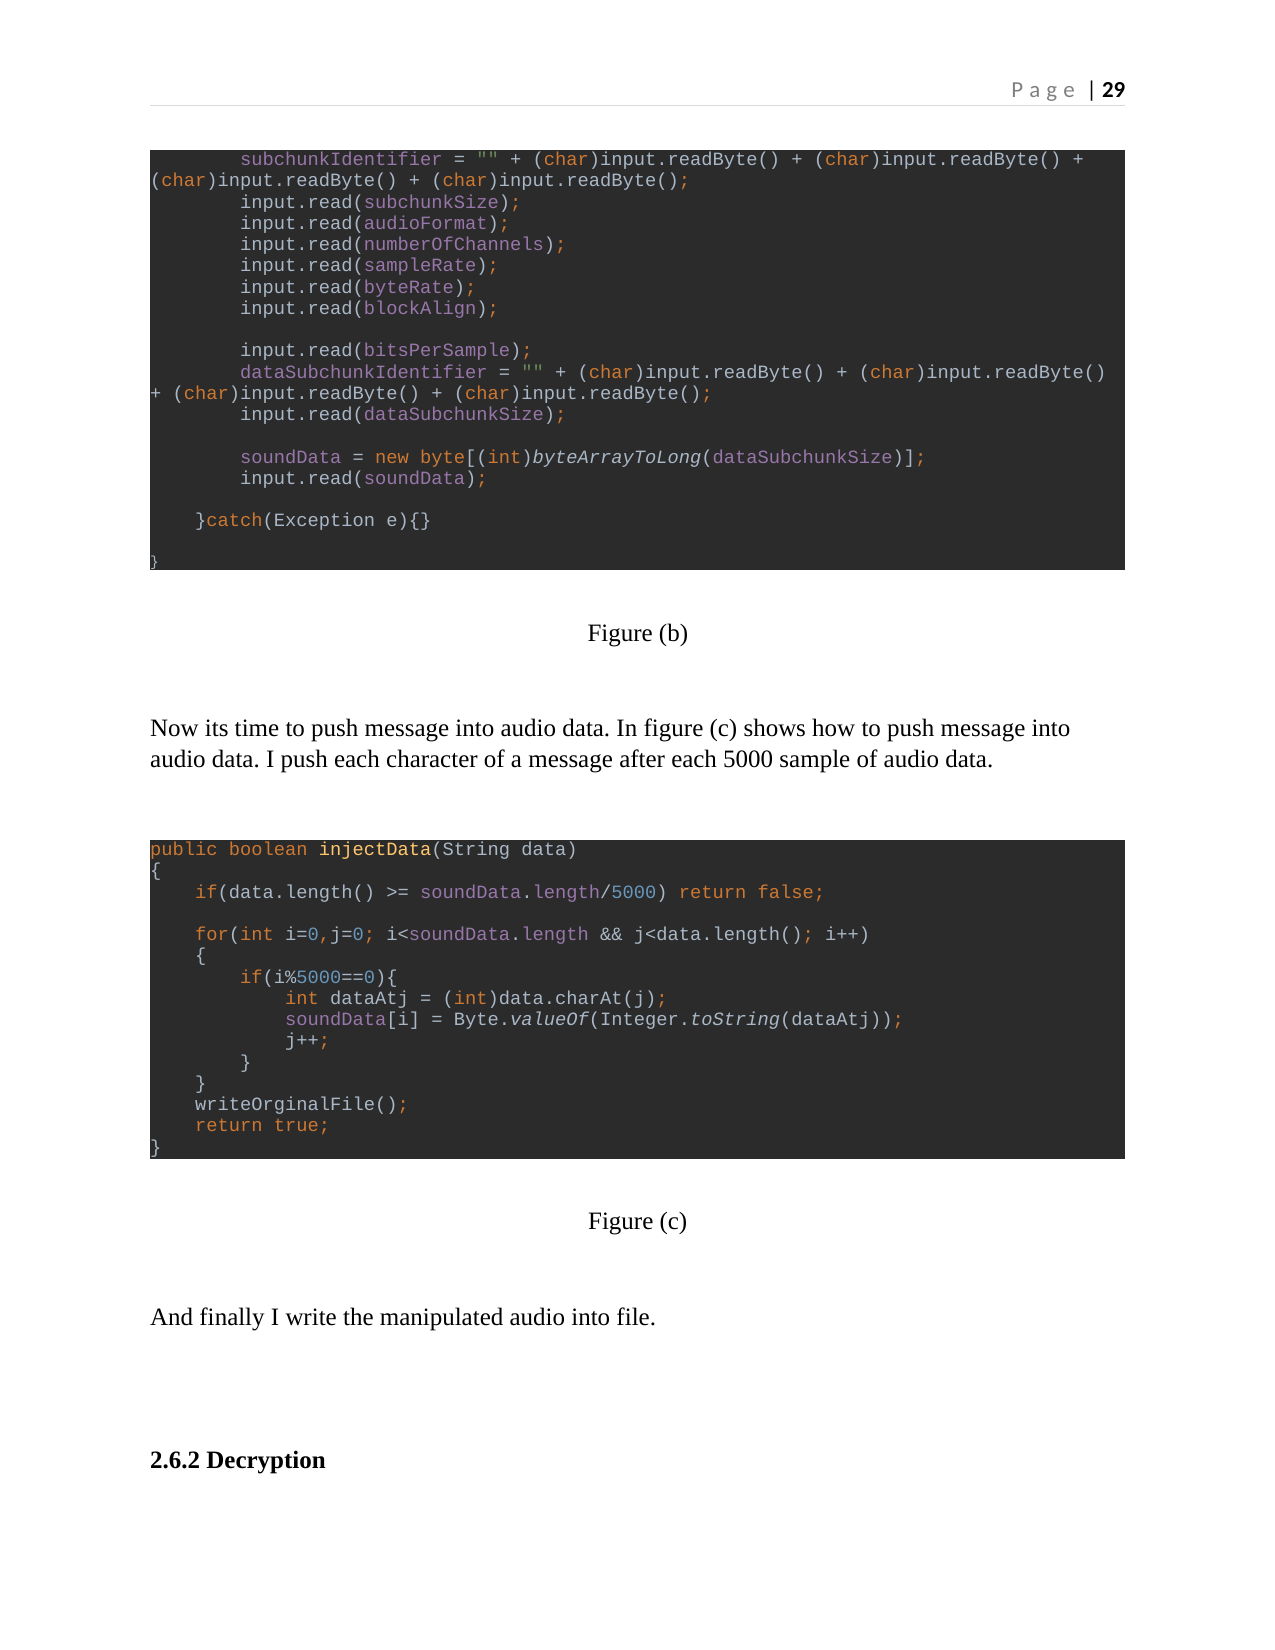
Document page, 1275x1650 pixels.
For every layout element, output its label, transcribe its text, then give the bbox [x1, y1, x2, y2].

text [150, 150, 1125, 570]
text public boolean injectData(String data) { if(data.length() >= soundData.length/5000) return false; for(int i=0,j=0; i<soundData.length && j<data.length(); i++) { if(i%5000==0){ int dataAtj = (int)data.charAt(j); soundData[i] = Byte.valueOf(Integer.toString(dataAtj)); j++; } } writeOrginalFile(); return true; } [150, 840, 1125, 1159]
text 2.6.2 Decryption [150, 1445, 1125, 1474]
text Figure (b) [150, 618, 1125, 647]
text And finally I write the manipulated audio into file. [150, 1302, 1125, 1331]
text Now its time to push message into audio data. In figure (c) shows how to push message into audio data. I push each character of a message after each 5000 sample of audio data. [150, 713, 1125, 773]
text Figure (c) [150, 1206, 1125, 1235]
